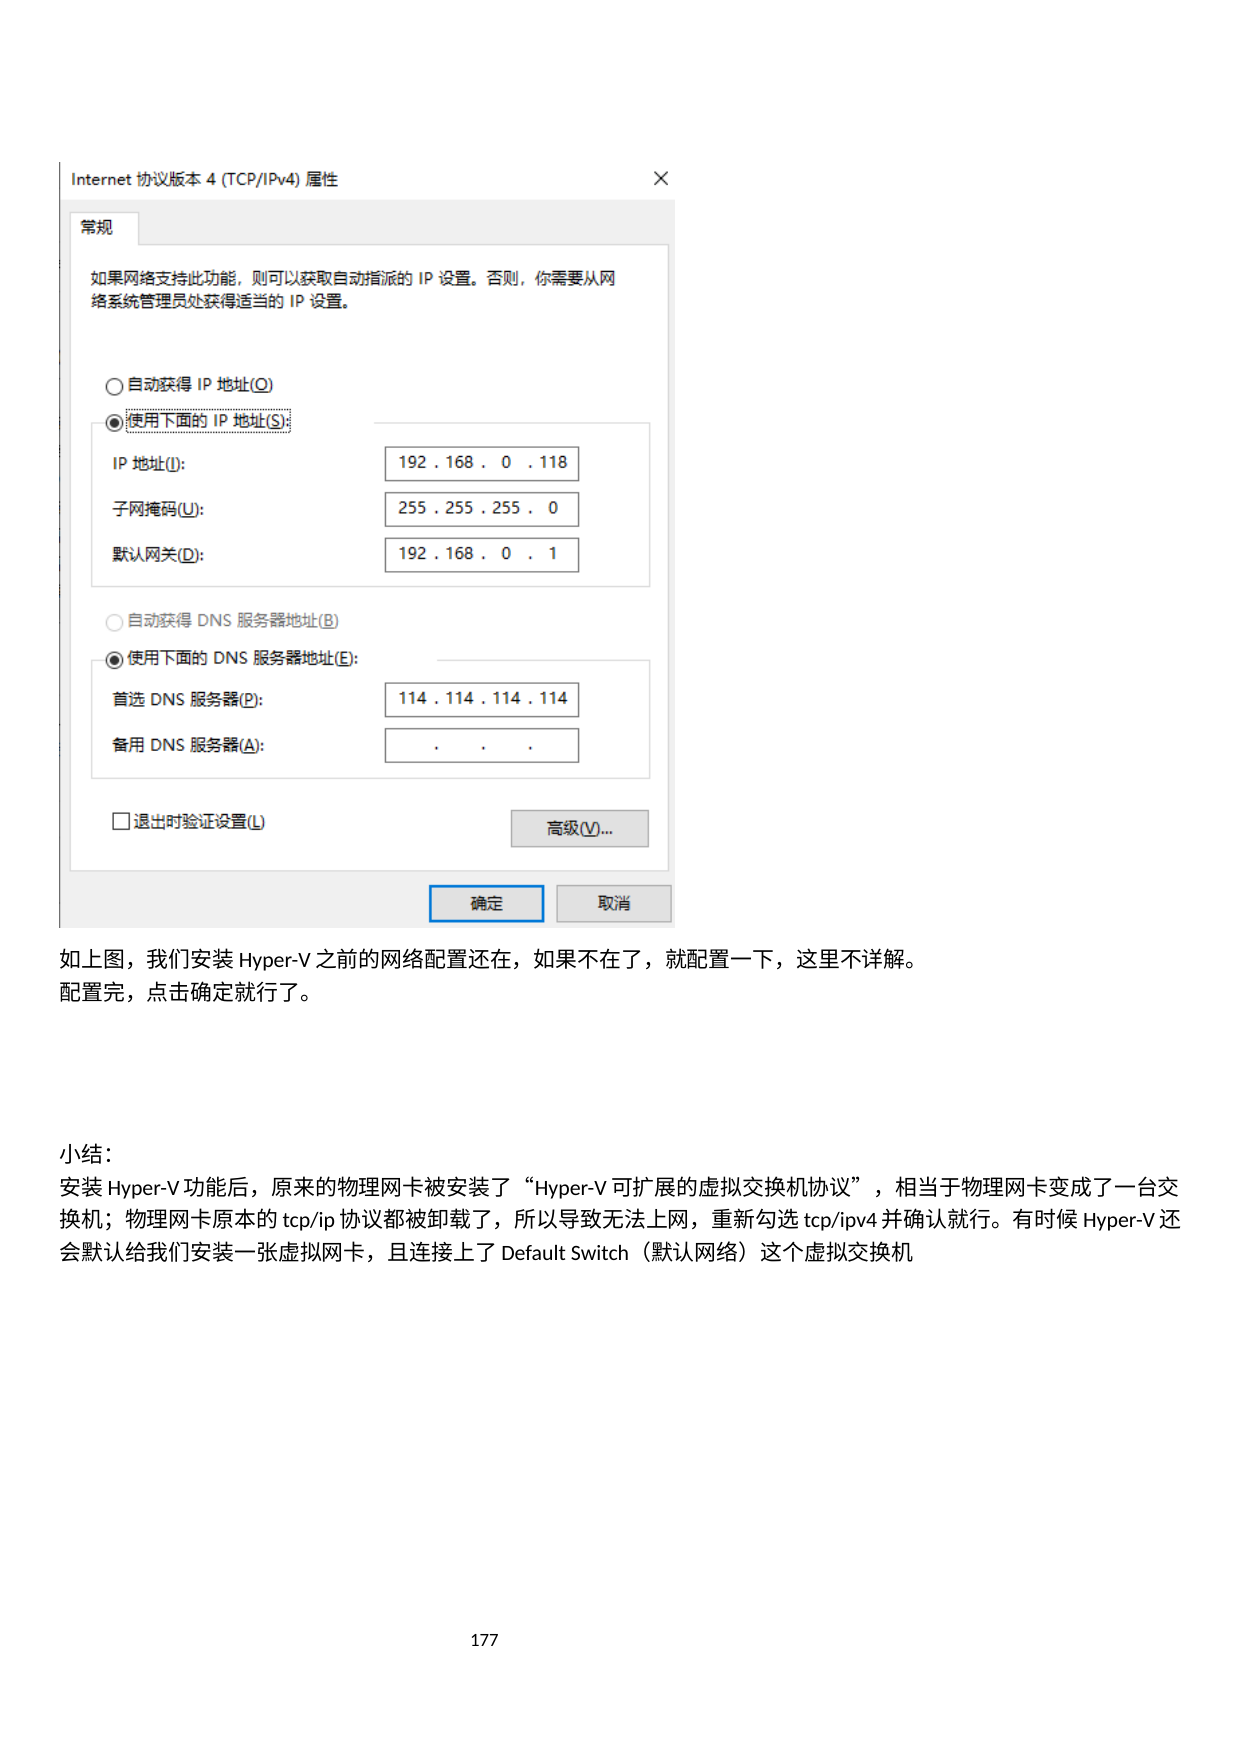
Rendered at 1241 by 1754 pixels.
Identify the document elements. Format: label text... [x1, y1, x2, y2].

text 配置完，点击确定就行了。 [59, 974, 1181, 1007]
text 小结： [59, 1137, 1181, 1169]
text 安装Hyper-V功能后，原来的物理网卡被安装了“Hyper-V可扩展的虚拟交换机协议”，相当于物理网卡变成了一台交换机；物理网卡原本的tcp/ip协议都被卸载了，所以导致无法上网，重新勾选tcp/ipv4并确认就行。有时候Hyper-V还会默认给我们安装一张虚拟网卡，且连接上了Default Switch（默认网络）这个虚拟交换机 [59, 1169, 1181, 1267]
text 如上图，我们安装Hyper-V之前的网络配置还在，如果不在了，就配置一下，这里不详解。 [59, 942, 1181, 974]
picture [59, 162, 675, 928]
